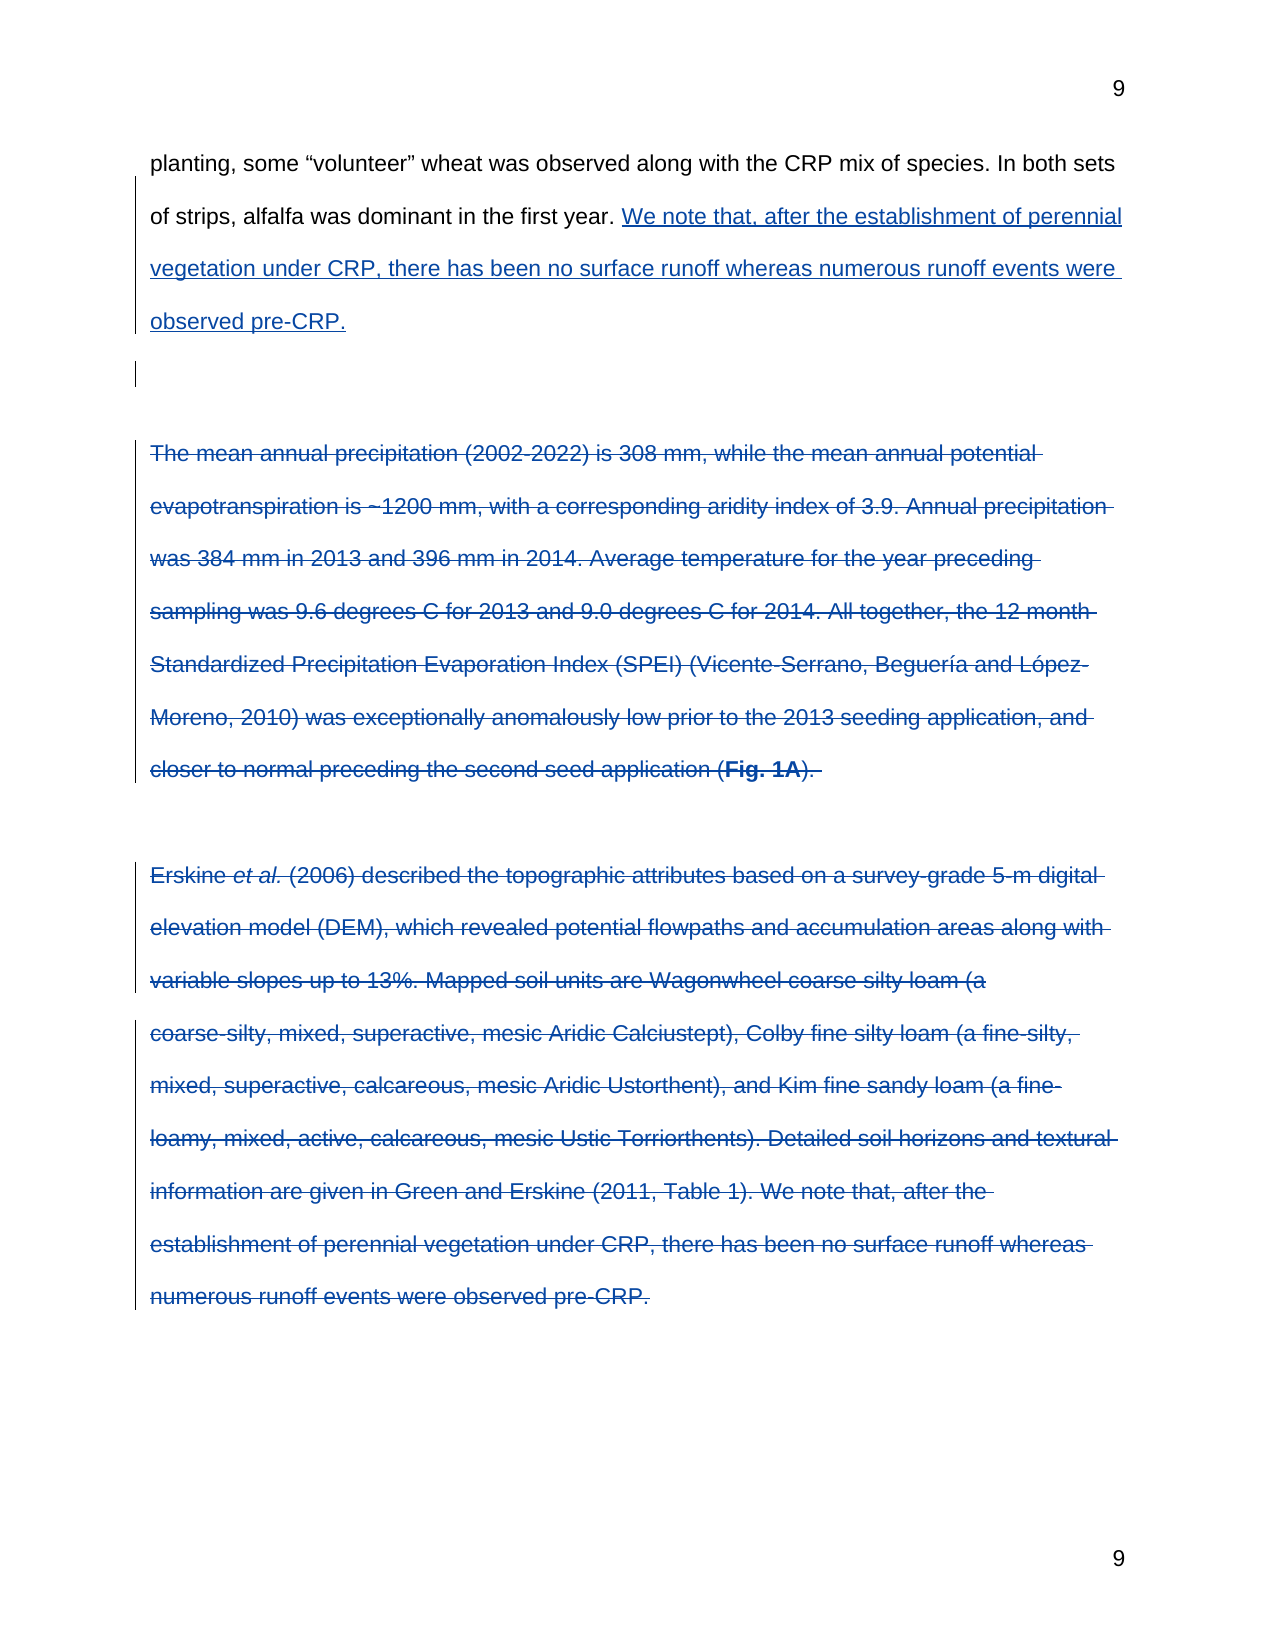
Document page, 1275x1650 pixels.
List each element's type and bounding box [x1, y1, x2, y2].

text [150, 150, 1125, 334]
